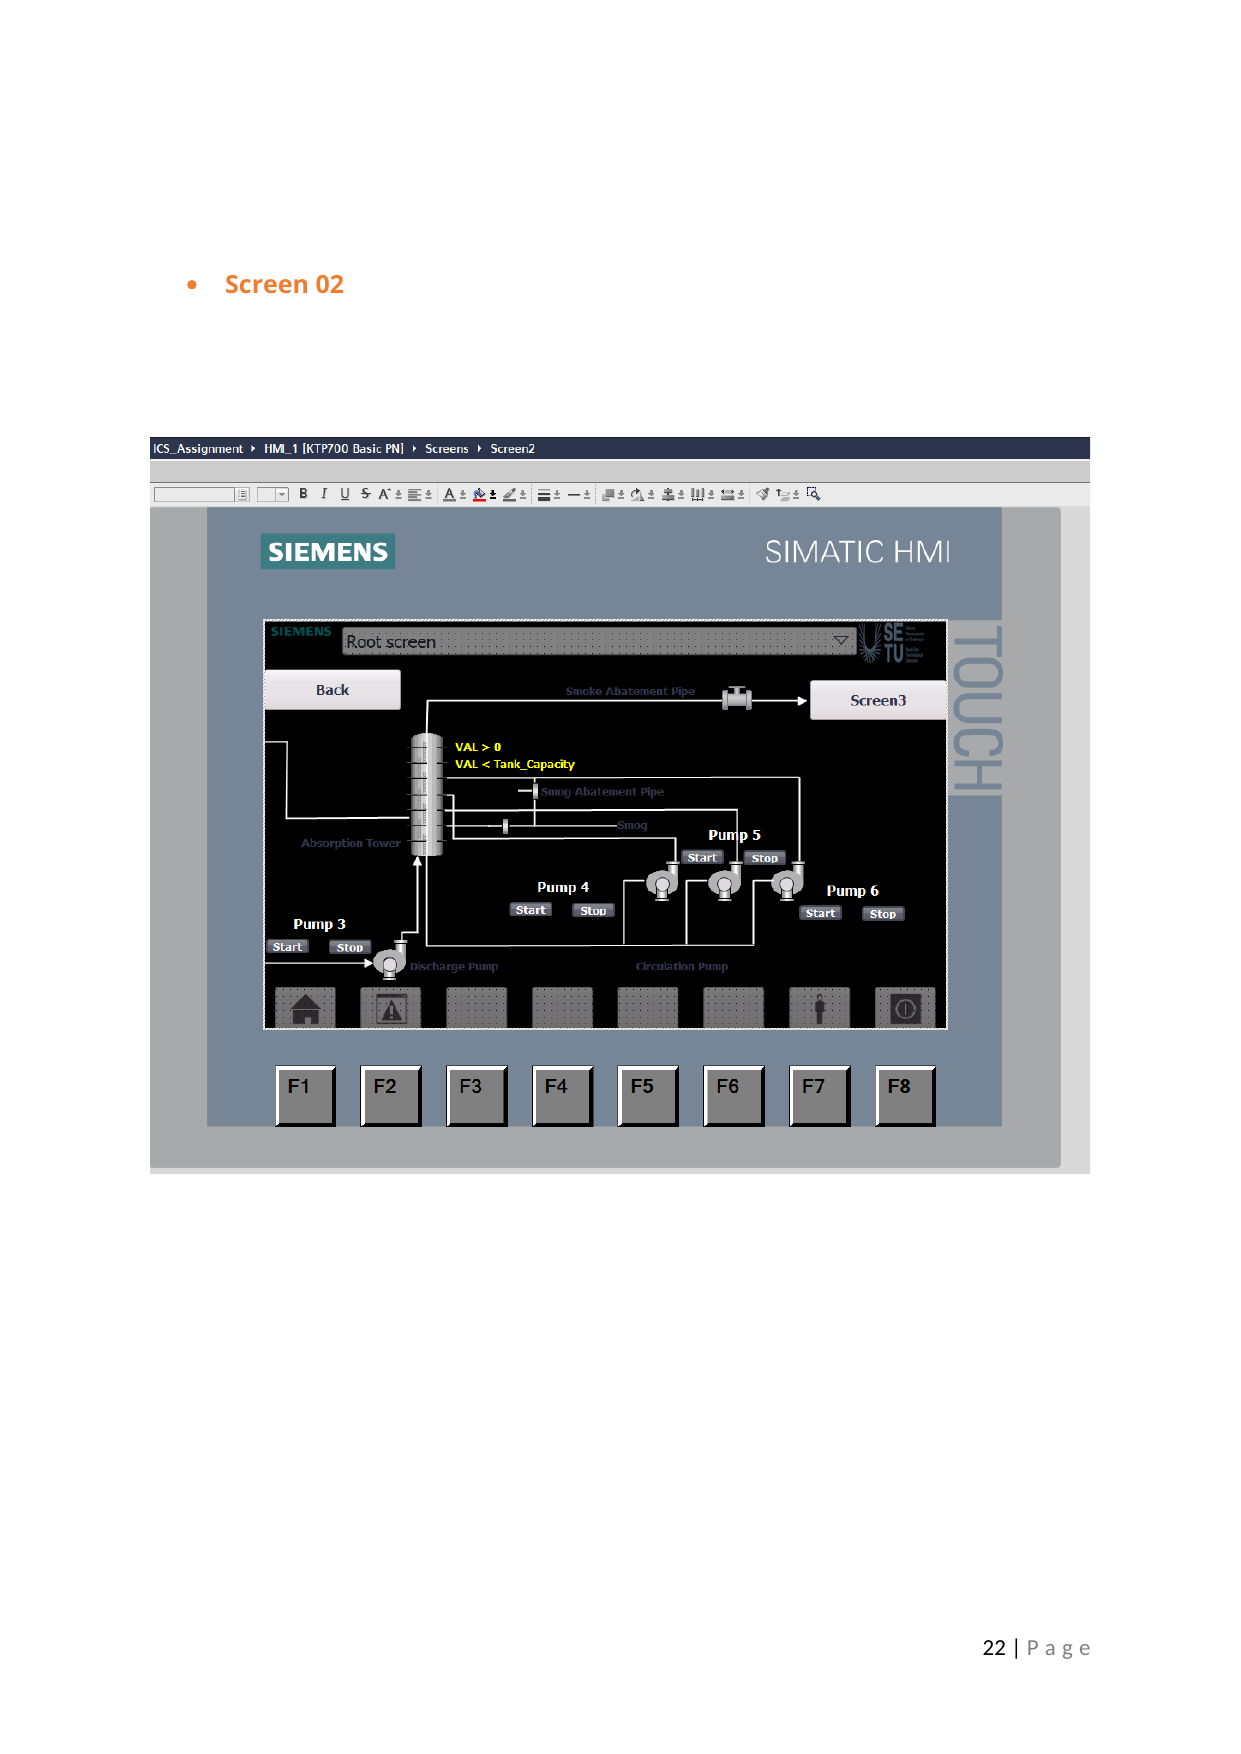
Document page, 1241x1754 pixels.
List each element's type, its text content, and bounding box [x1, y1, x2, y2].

list Screen 02 [187, 267, 1090, 301]
picture [150, 436, 1091, 1174]
